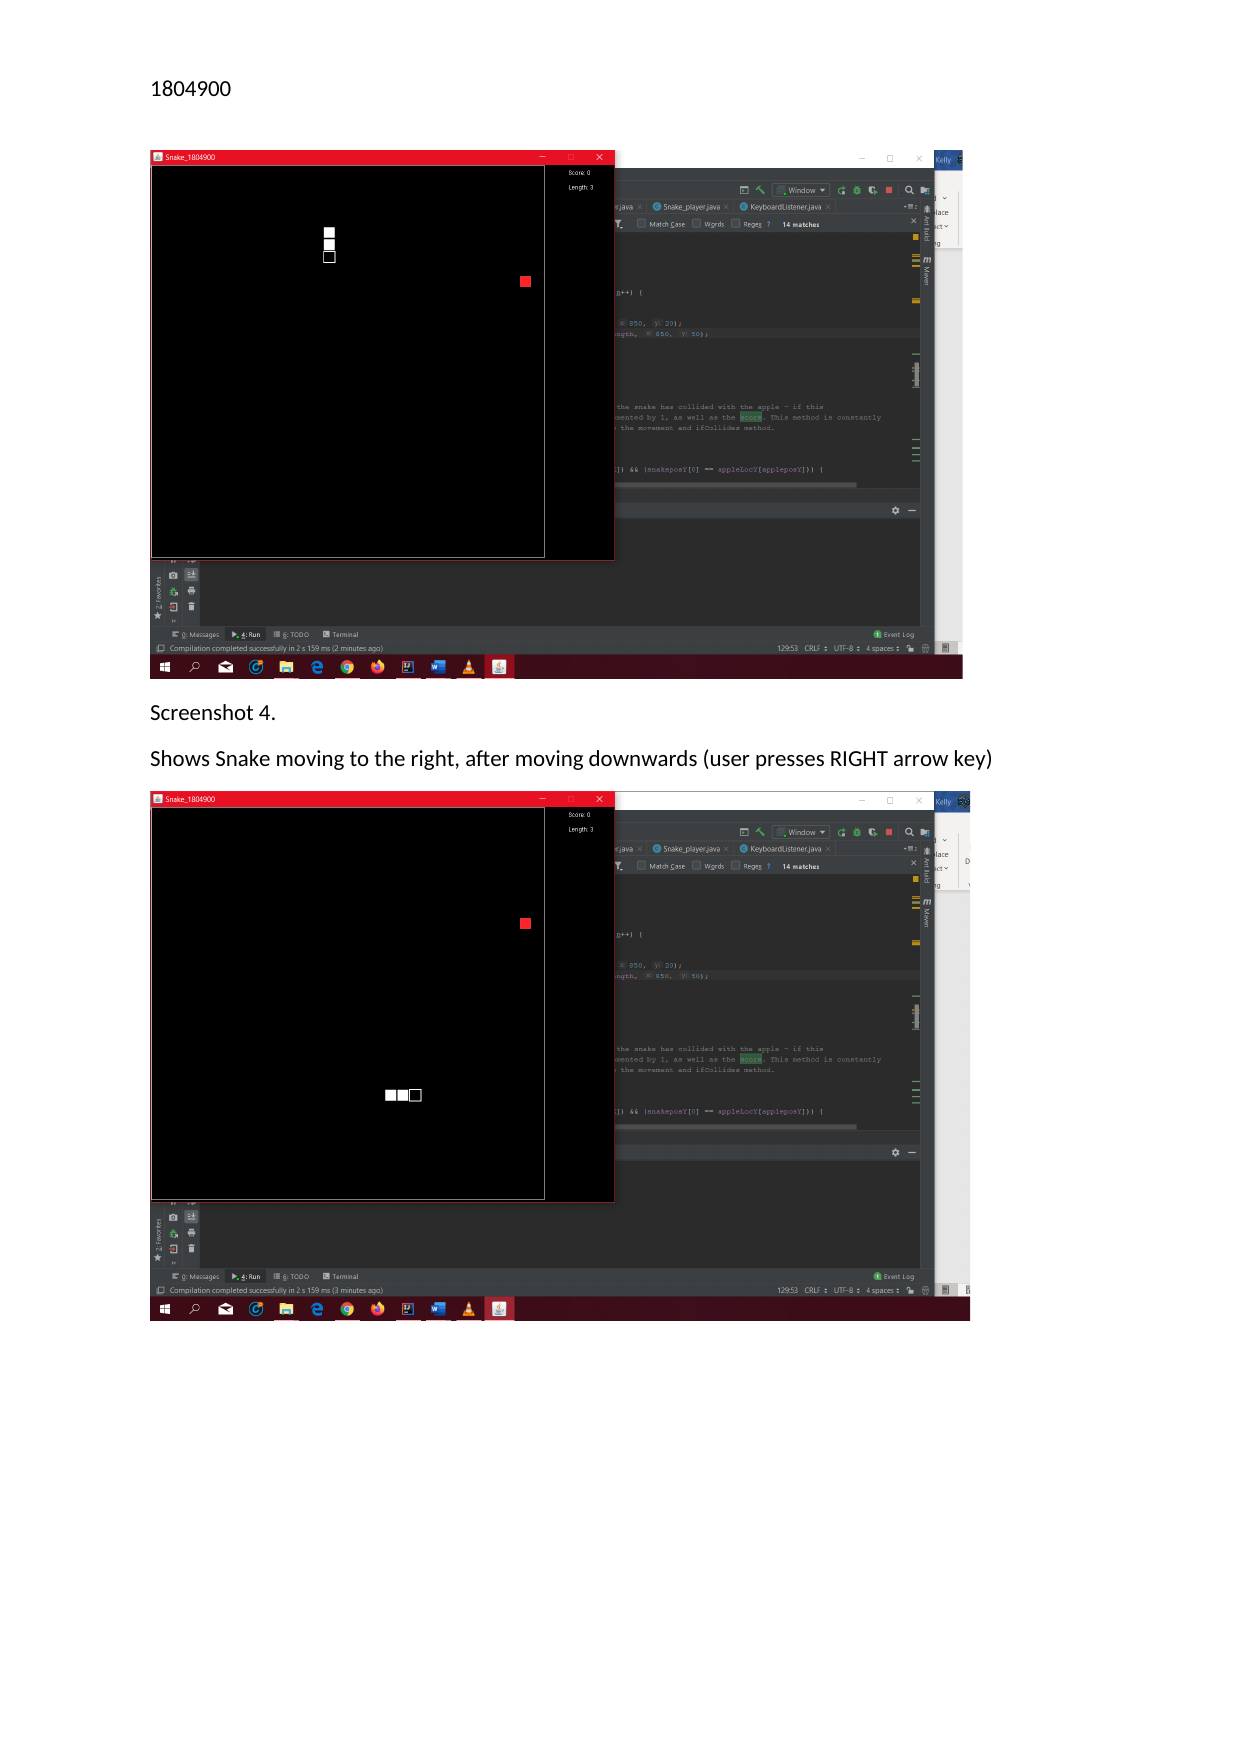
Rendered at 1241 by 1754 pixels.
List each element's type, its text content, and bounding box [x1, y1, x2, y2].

text Shows Snake moving to the right, after moving downwards (user presses RIGHT arrow key) [150, 744, 1090, 773]
picture [150, 791, 971, 1321]
picture [150, 150, 963, 679]
text Screenshot 4. [150, 698, 1090, 726]
